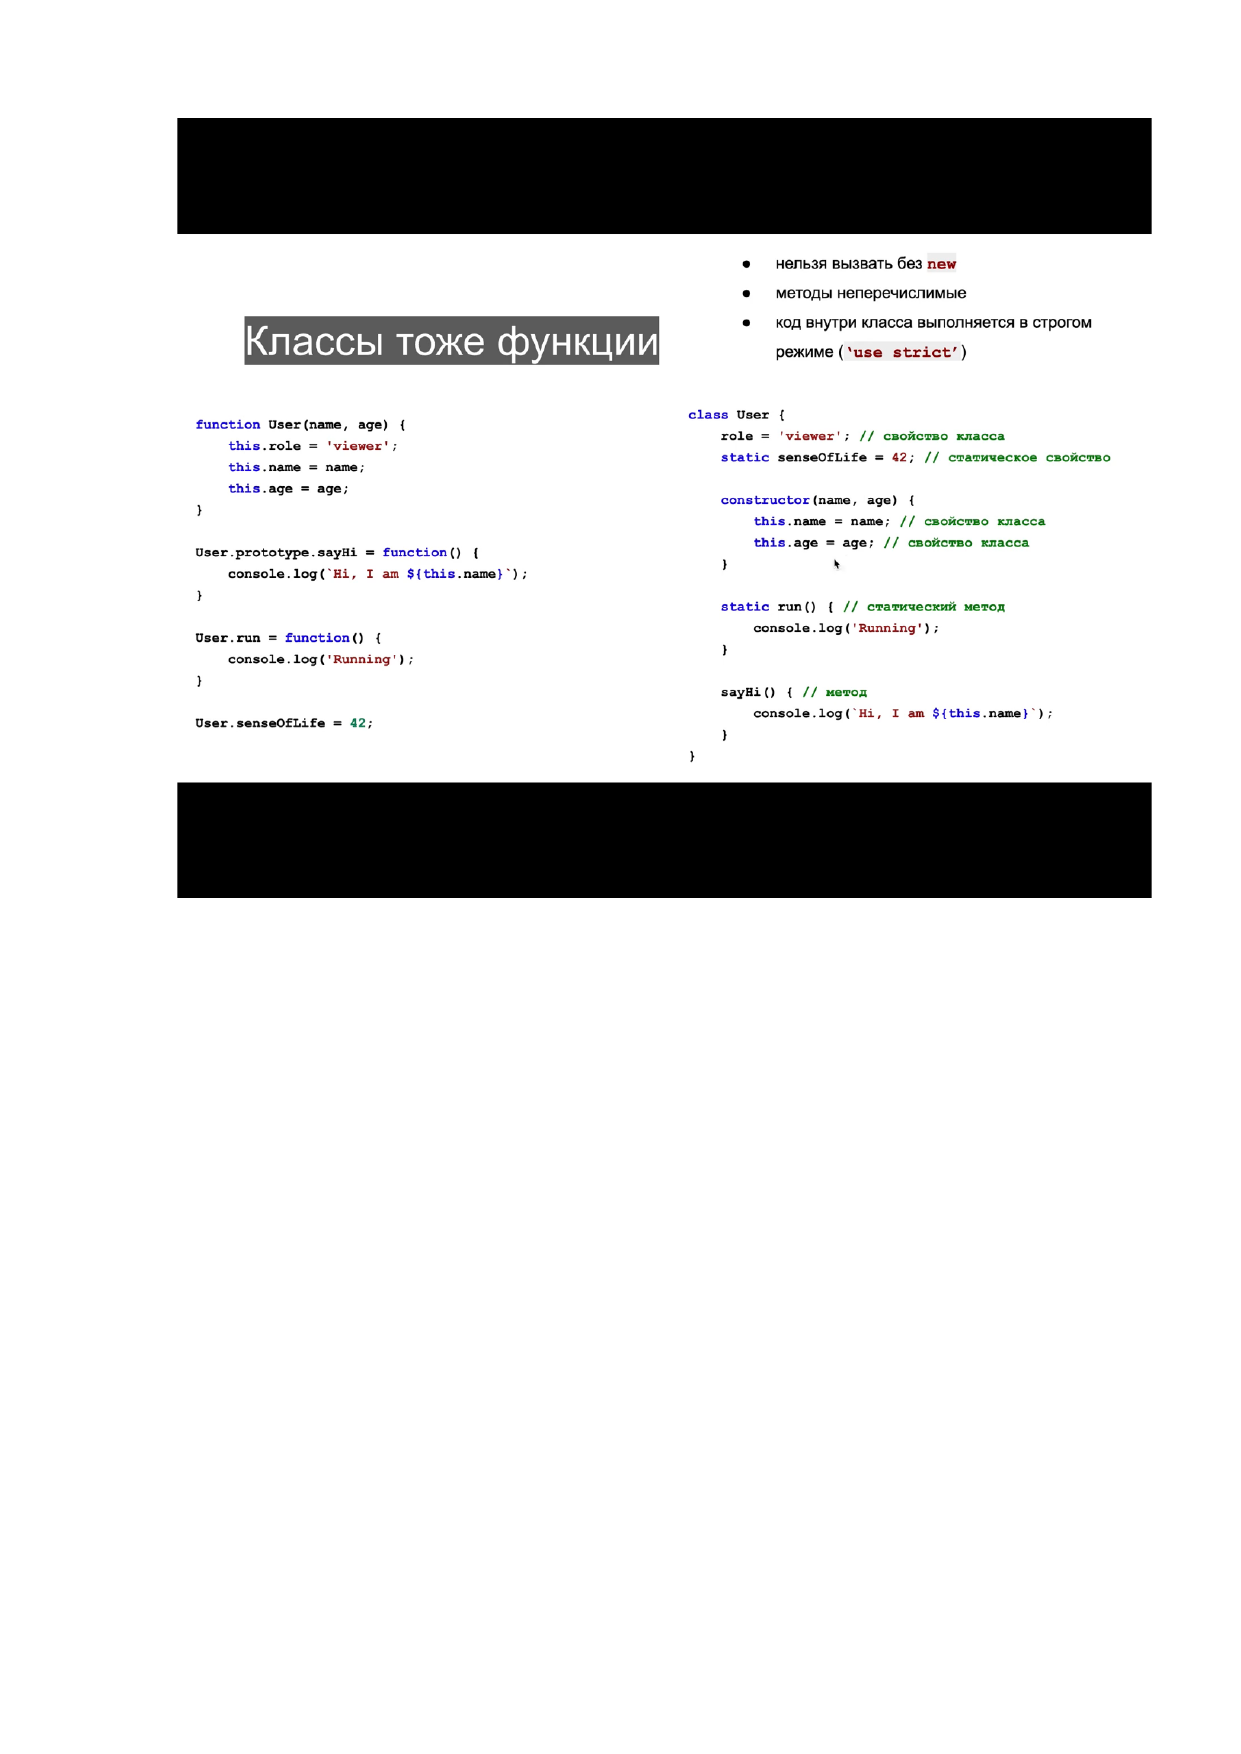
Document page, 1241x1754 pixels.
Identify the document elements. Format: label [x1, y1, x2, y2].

picture [177, 118, 1152, 898]
